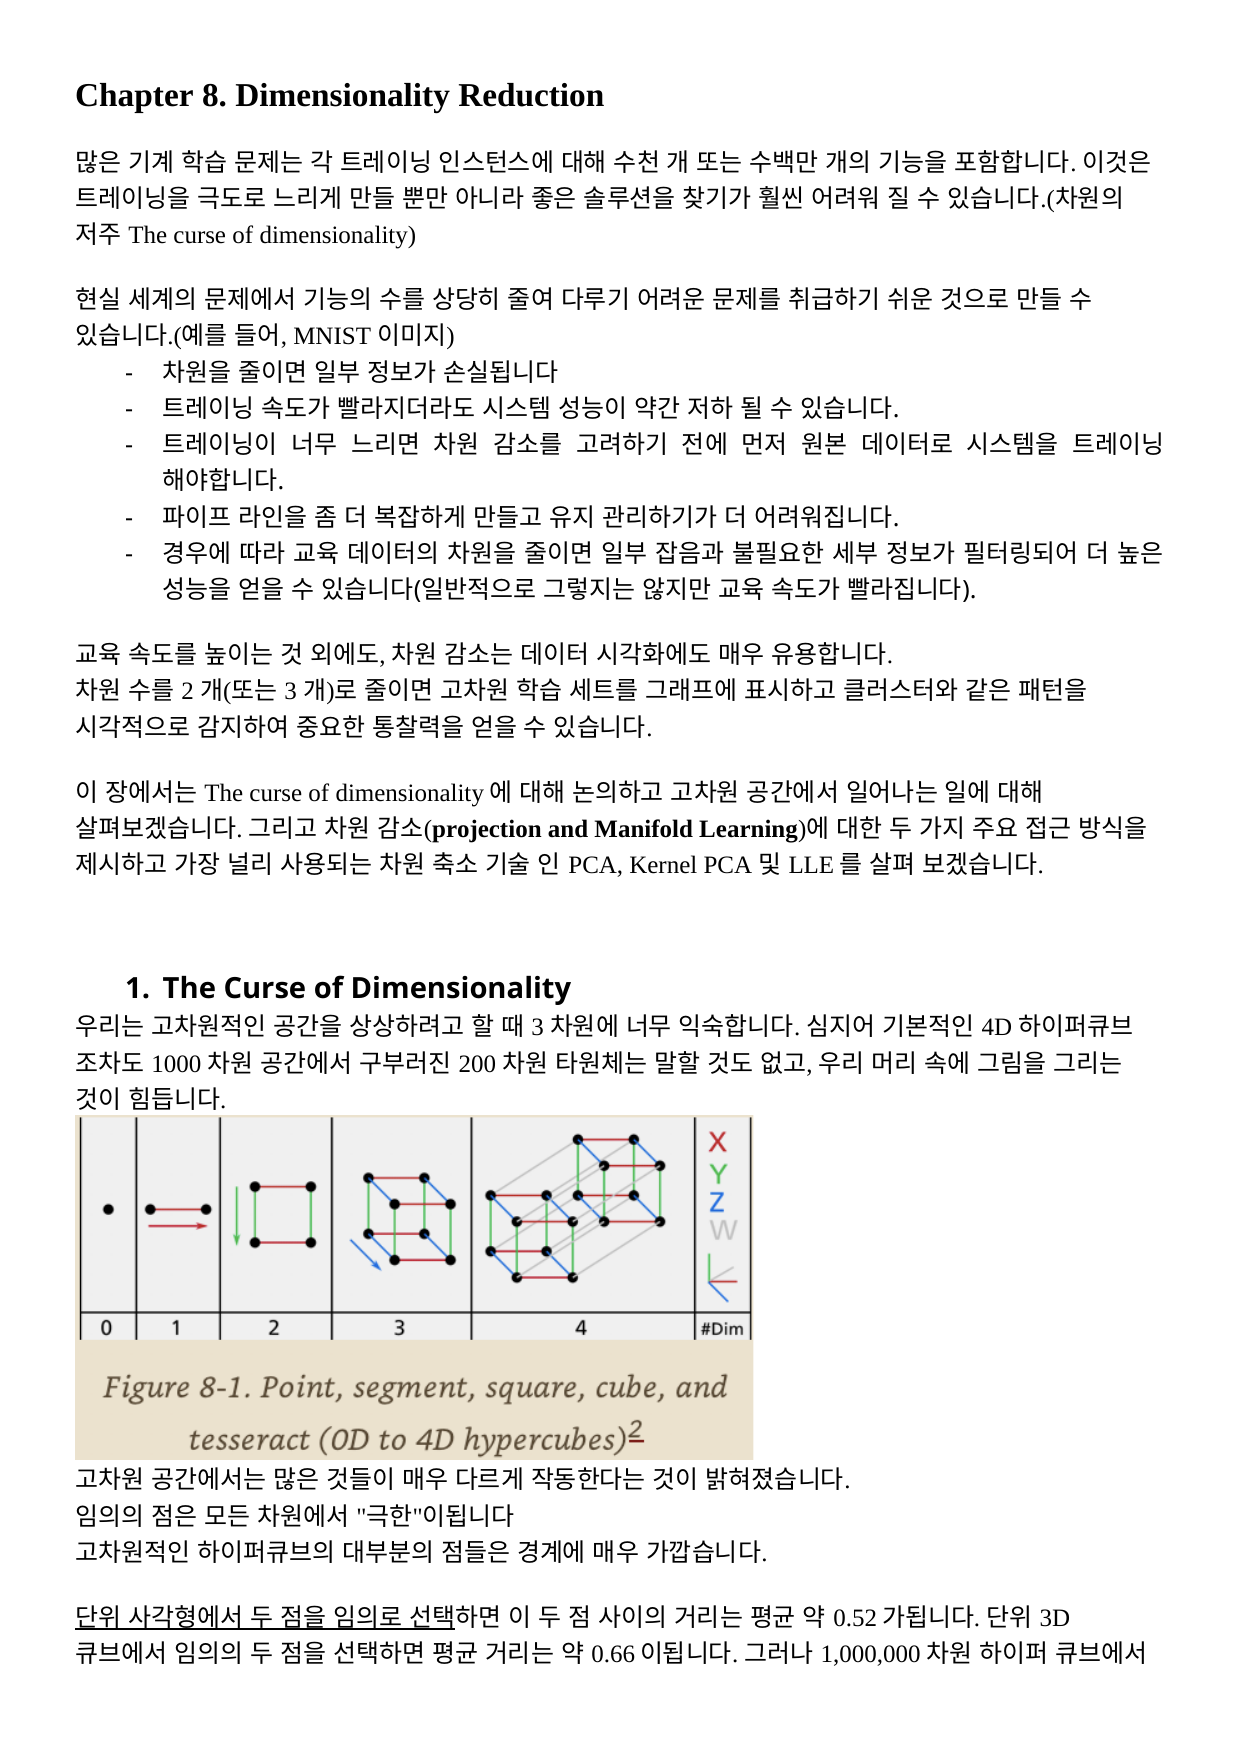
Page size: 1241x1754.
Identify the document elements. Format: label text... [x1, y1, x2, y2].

text 임의의 점은 모든 차원에서 "극한"이됩니다 [75, 1496, 1165, 1532]
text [75, 1597, 1165, 1670]
picture [75, 1115, 754, 1460]
text 교육 속도를 높이는 것 외에도, 차원 감소는 데이터 시각화에도 매우 유용합니다. [75, 634, 1165, 671]
text 우리는 고차원적인 공간을 상상하려고 할 때 3 차원에 너무 익숙합니다. 심지어 기본적인 4D 하이퍼큐브 조차도 1000 차원 공간에서 구부러진 200 차원 타원체는 말할 것도 없고, 우리 머리 속에 그림을 그리는 것이 힘듭니다. [75, 1007, 1165, 1116]
text 차원 수를 2 개(또는 3 개)로 줄이면 고차원 학습 세트를 그래프에 표시하고 클러스터와 같은 패턴을 시각적으로 감지하여 중요한 통찰력을 얻을 수 있습니다. [75, 671, 1165, 743]
text 고차원 공간에서는 많은 것들이 매우 다르게 작동한다는 것이 밝혀졌습니다. [75, 1460, 1165, 1496]
text 많은 기계 학습 문제는 각 트레이닝 인스턴스에 대해 수천 개 또는 수백만 개의 기능을 포함합니다. 이것은 트레이닝을 극도로 느리게 만들 뿐만 아니라 좋은 솔루션을 찾기가 훨씬 어려워 질 수 있습니다.(차원의 저주 The curse of dimensionality) [75, 142, 1165, 251]
list 트레이닝이 너무 느리면 차원 감소를 고려하기 전에 먼저 원본 데이터로 시스템을 트레이닝 해야합니다. [125, 424, 1165, 497]
list 트레이닝 속도가 빨라지더라도 시스템 성능이 약간 저하 될 수 있습니다. [125, 388, 1165, 424]
list 경우에 따라 교육 데이터의 차원을 줄이면 일부 잡음과 불필요한 세부 정보가 필터링되어 더 높은 성능을 얻을 수 있습니다(일반적으로 그렇지는 않지만 교육 속도가 빨라집니다). [125, 533, 1165, 606]
list The Curse of Dimensionality [125, 967, 1165, 1007]
text 고차원적인 하이퍼큐브의 대부분의 점들은 경계에 매우 가깝습니다. [75, 1532, 1165, 1568]
text 이 장에서는 The curse of dimensionality에 대해 논의하고 고차원 공간에서 일어나는 일에 대해 살펴보겠습니다. 그리고 차원 감소(projection and Manifold Learning)에 대한 두 가지 주요 접근 방식을 제시하고 가장 널리 사용되는 차원 축소 기술 인 PCA, Kernel PCA 및 LLE를 살펴 보겠습니다. [75, 772, 1165, 881]
text 현실 세계의 문제에서 기능의 수를 상당히 줄여 다루기 어려운 문제를 취급하기 쉬운 것으로 만들 수 있습니다.(예를 들어, MNIST 이미지) [75, 279, 1165, 352]
list 파이프 라인을 좀 더 복잡하게 만들고 유지 관리하기가 더 어려워집니다. [125, 497, 1165, 533]
list 차원을 줄이면 일부 정보가 손실됩니다 [125, 352, 1165, 388]
text Chapter 8. Dimensionality Reduction [75, 75, 1165, 113]
